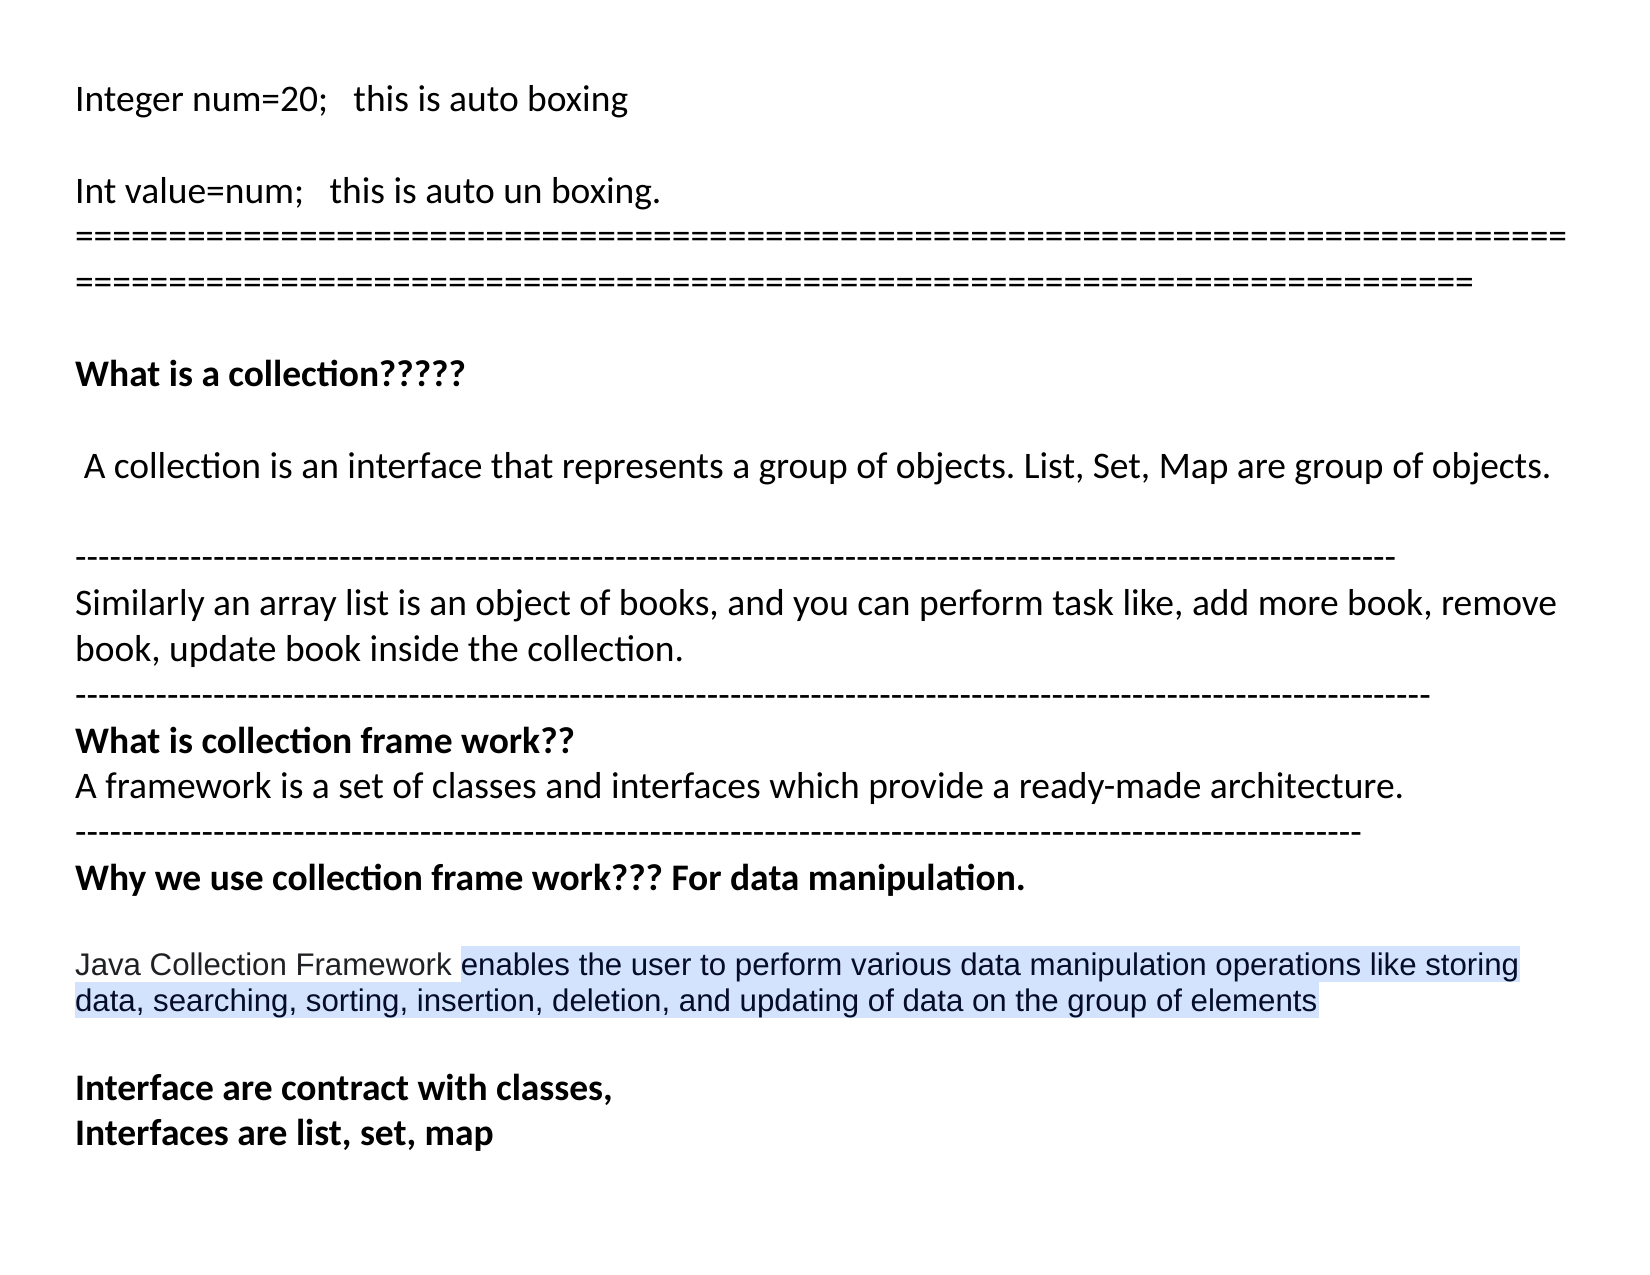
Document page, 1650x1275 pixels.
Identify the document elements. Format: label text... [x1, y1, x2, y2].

text Java Collection Framework enables the user to perform various data manipulation operations like storing data, searching, sorting, insertion, deletion, and updating of data on the group of elements [1319, 946, 1575, 1018]
text Interfaces are list, set, map [75, 1109, 1575, 1155]
text What is collection frame work?? [75, 717, 1575, 762]
text Similarly an array list is an object of books, and you can perform task like, add more book, remove book, update book inside the collection. [75, 579, 1575, 671]
text Integer num=20; this is auto boxing [75, 75, 1575, 121]
text =========================================================================================================================================================== [75, 212, 1575, 304]
text Why we use collection frame work??? For data manipulation. [75, 854, 1575, 900]
text ------------------------------------------------------------------------------------------------------------------- [75, 533, 1575, 579]
text ---------------------------------------------------------------------------------------------------------------------- [75, 671, 1575, 717]
text Interface are contract with classes, [75, 1063, 1575, 1109]
text ---------------------------------------------------------------------------------------------------------------- [75, 808, 1575, 854]
text A collection is an interface that represents a group of objects. List, Set, Map are group of objects. [75, 442, 1575, 487]
text A framework is a set of classes and interfaces which provide a ready-made architecture. [75, 762, 1575, 808]
text Int value=num; this is auto un boxing. [75, 167, 1575, 212]
text What is a collection????? [75, 350, 1575, 396]
